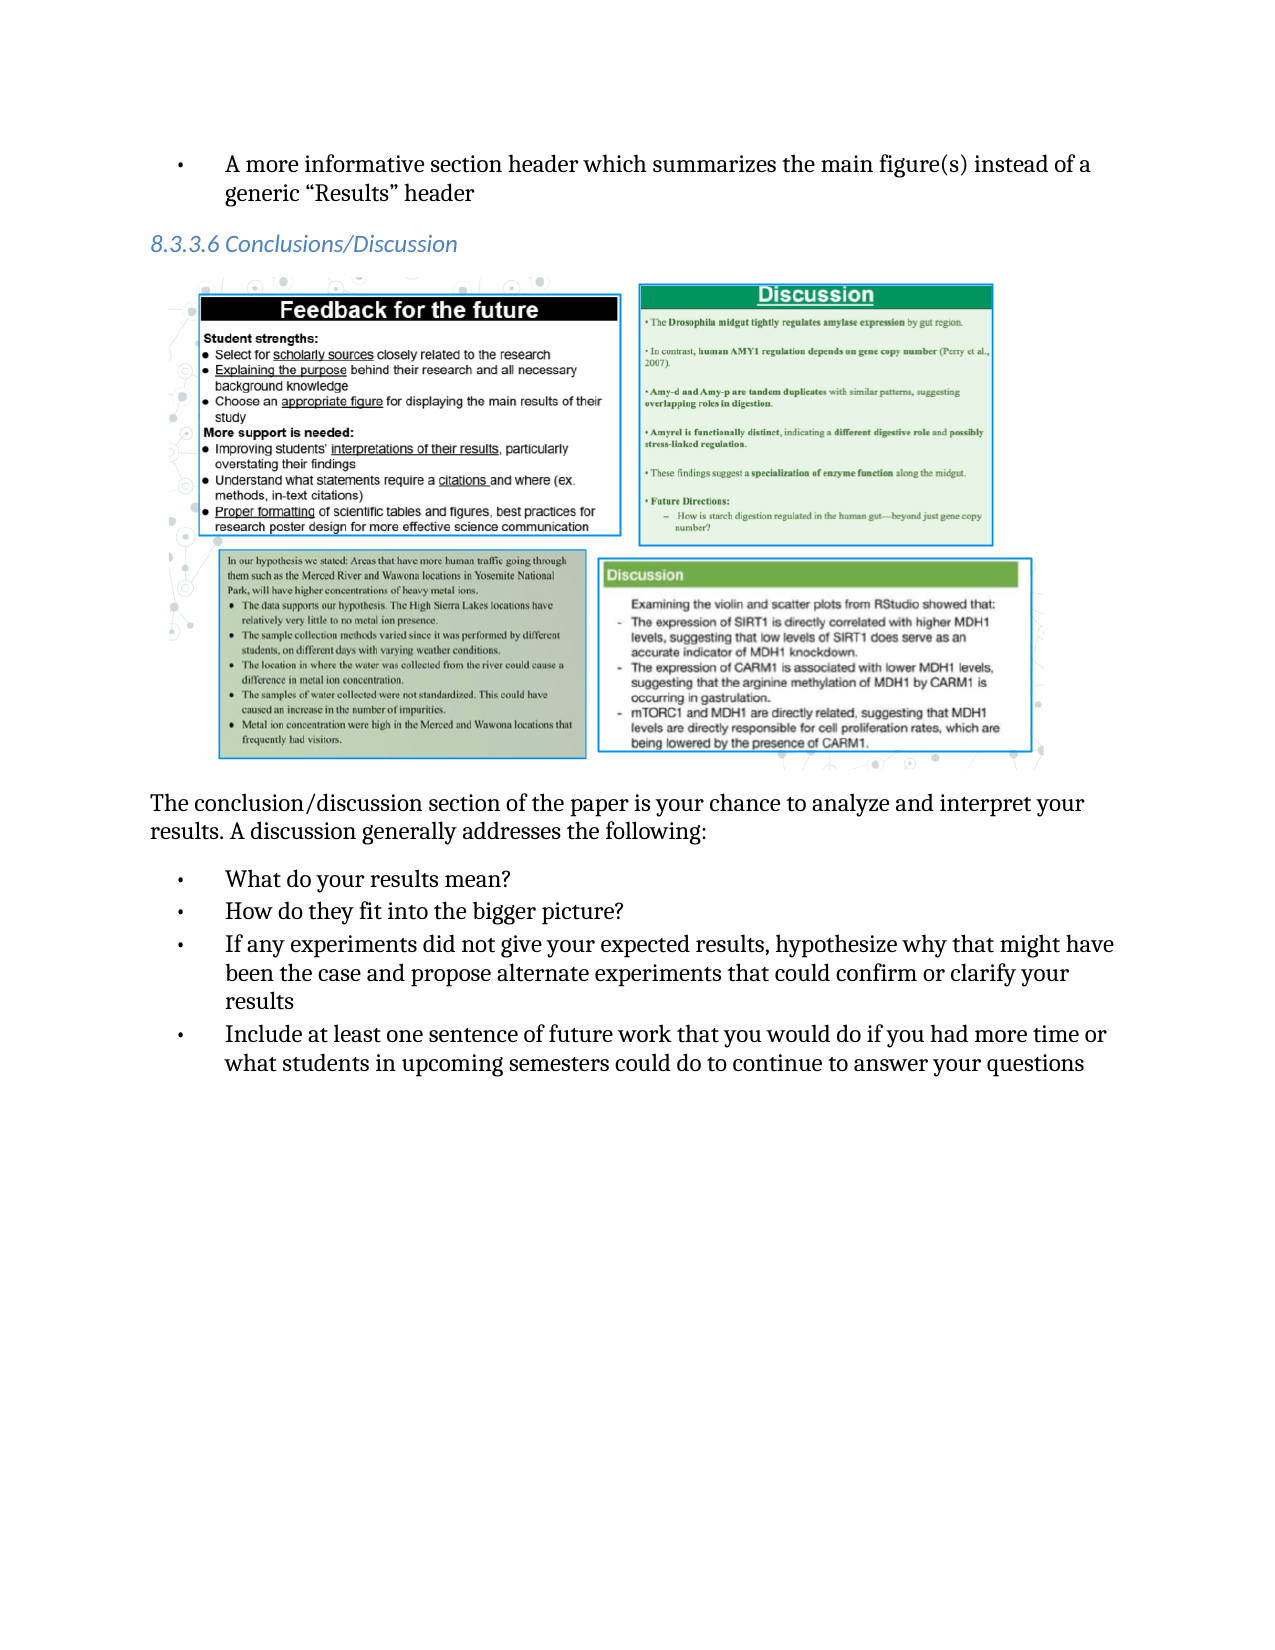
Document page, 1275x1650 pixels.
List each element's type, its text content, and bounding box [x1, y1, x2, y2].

list If any experiments did not give your expected results, hypothesize why that might have been the case and propose alternate experiments that could confirm or clarify your results [175, 930, 1125, 1016]
list A more informative section header which summarizes the main figure(s) instead of a generic “Results” header [175, 150, 1125, 207]
picture [168, 277, 1044, 770]
list How do they fit into the bigger picture? [175, 897, 1125, 926]
list What do your results mean? [175, 865, 1125, 893]
list Include at least one sentence of future work that you would do if you had more time or what students in upcoming semesters could do to continue to answer your questions [175, 1020, 1125, 1077]
text The conclusion/discussion section of the paper is your chance to analyze and interpret your results. A discussion generally addresses the following: [150, 788, 1125, 846]
subtitle 8.3.3.6 Conclusions/Discussion [150, 228, 1125, 259]
